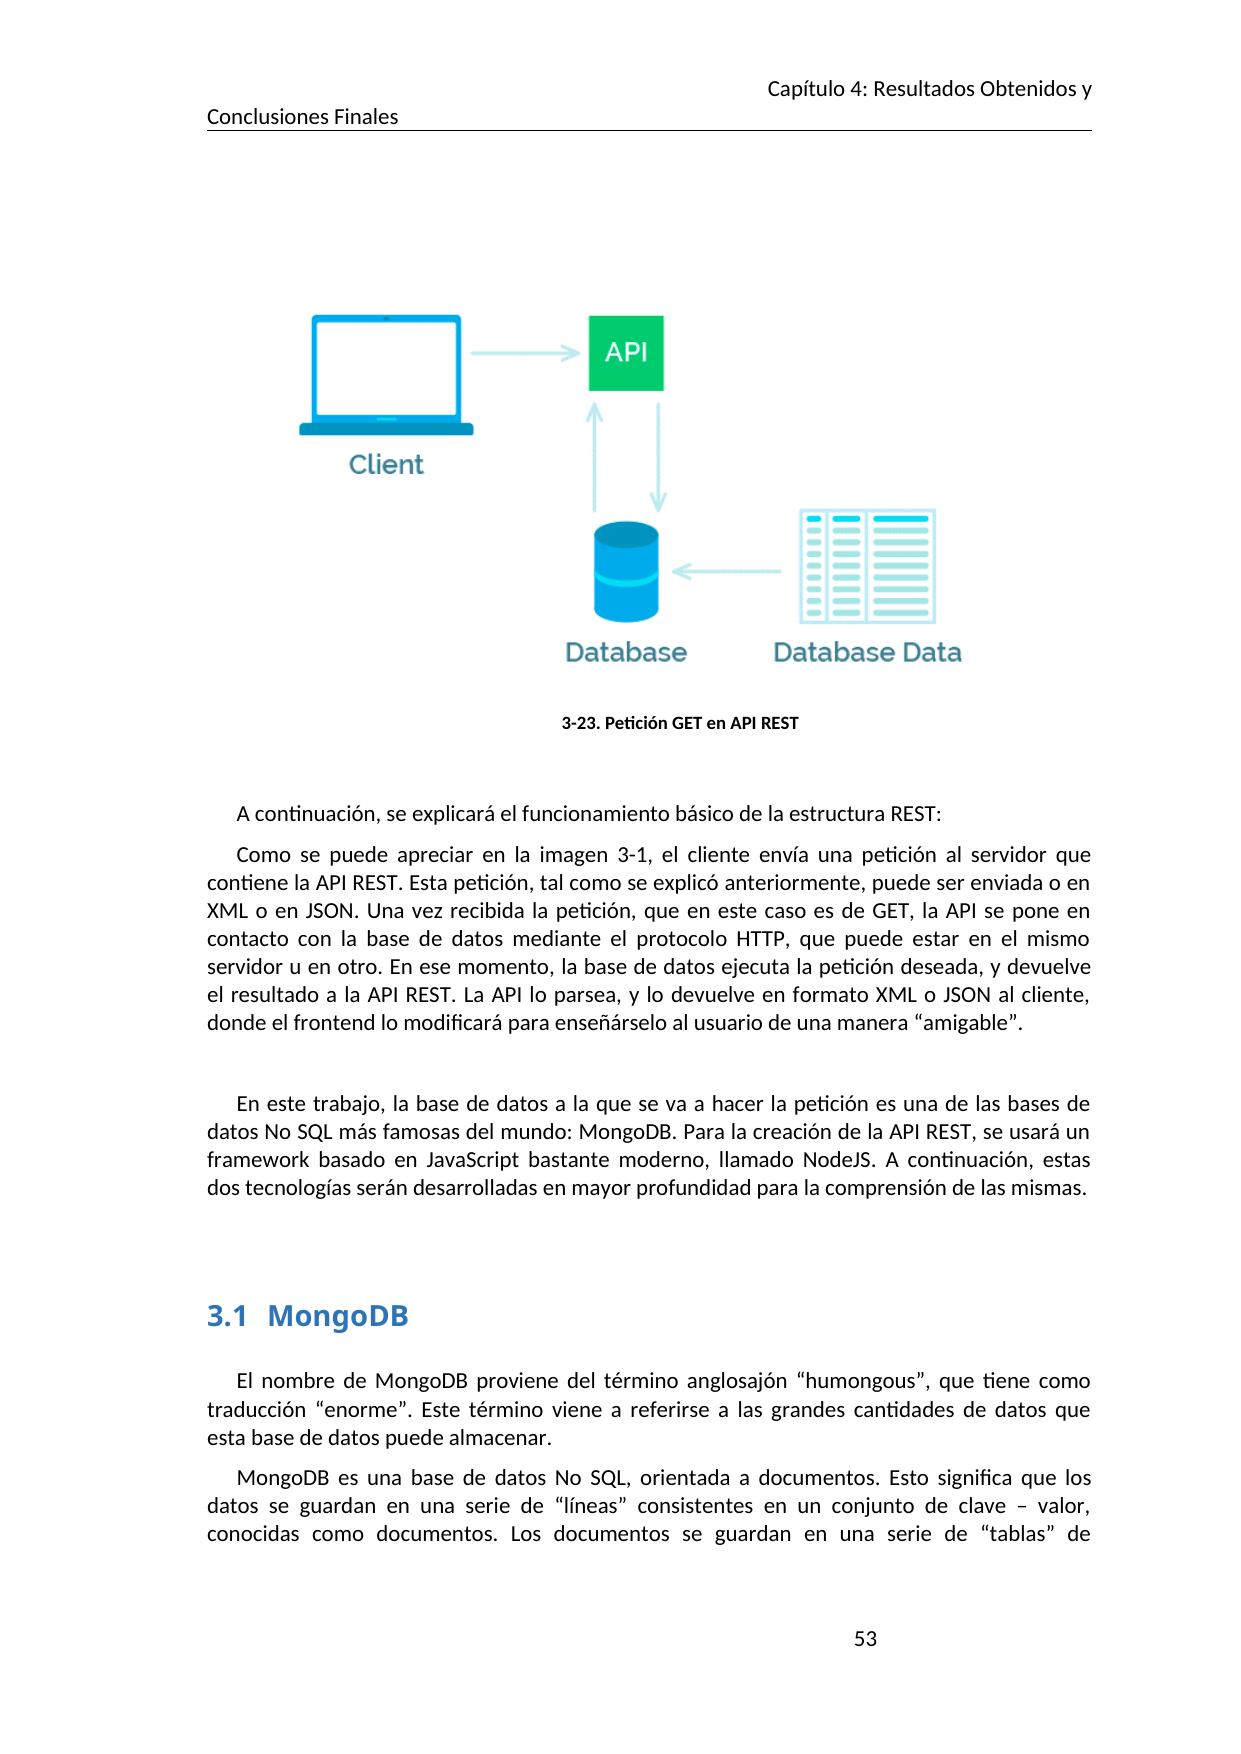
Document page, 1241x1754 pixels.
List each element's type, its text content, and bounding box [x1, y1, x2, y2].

text En este trabajo, la base de datos a la que se va a hacer la petición es una de las bases de datos No SQL más famosas del mundo: MongoDB. Para la creación de la API REST, se usará un framework basado en JavaScript bastante moderno, llamado NodeJS. A continuación, estas dos tecnologías serán desarrolladas en mayor profundidad para la comprensión de las mismas. [207, 1089, 1092, 1201]
picture [243, 258, 997, 698]
text A continuación, se explicará el funcionamiento básico de la estructura REST: [207, 799, 1092, 827]
text El nombre de MongoDB proviene del término anglosajón “humongous”, que tiene como traducción “enorme”. Este término viene a referirse a las grandes cantidades de datos que esta base de datos puede almacenar. [207, 1367, 1092, 1451]
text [207, 1463, 1092, 1547]
subtitle MongoDB [207, 1296, 1092, 1335]
text Como se puede apreciar en la imagen 3-1, el cliente envía una petición al servidor que contiene la API REST. Esta petición, tal como se explicó anteriormente, puede ser enviada o en XML o en JSON. Una vez recibida la petición, que en este caso es de GET, la API se pone en contacto con la base de datos mediante el protocolo HTTP, que puede estar en el mismo servidor u en otro. En ese momento, la base de datos ejecuta la petición deseada, y devuelve el resultado a la API REST. La API lo parsea, y lo devuelve en formato XML o JSON al cliente, donde el frontend lo modificará para enseñárselo al usuario de una manera “amigable”. [207, 840, 1092, 1036]
